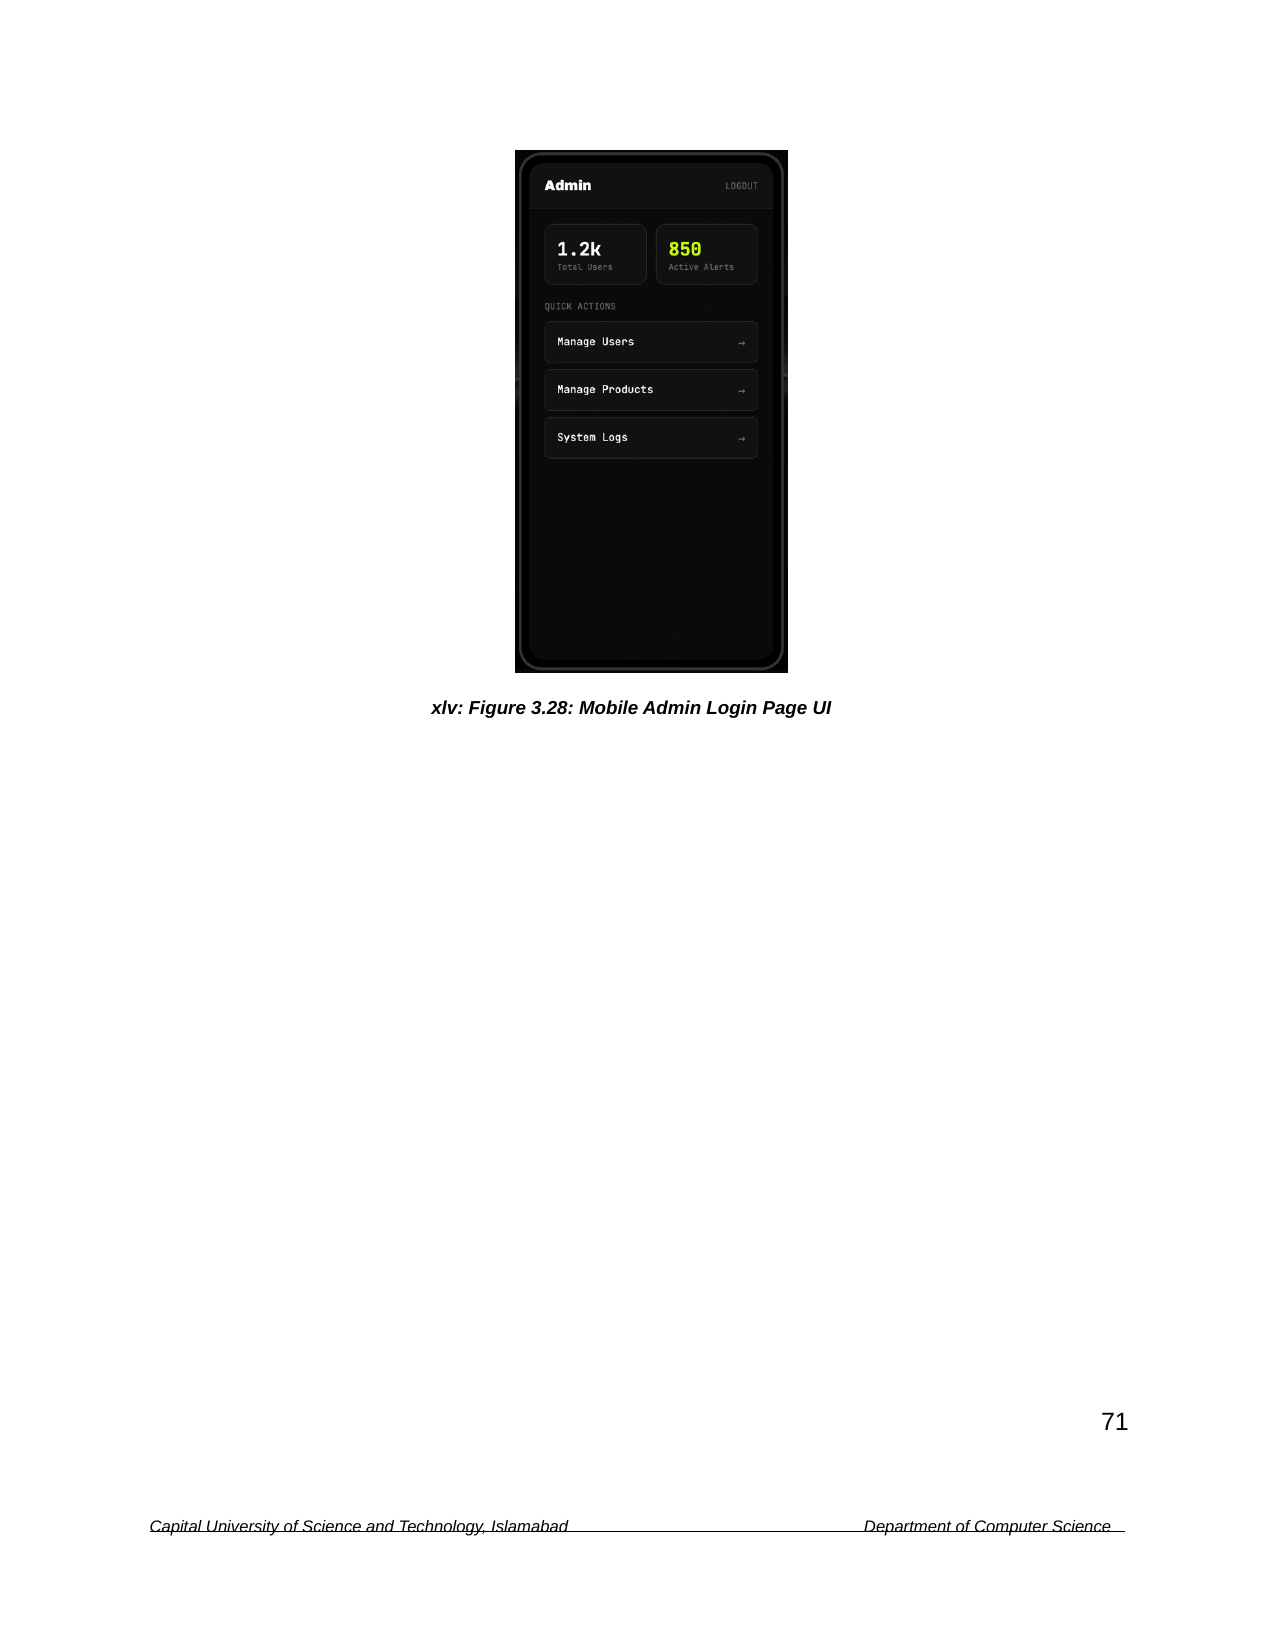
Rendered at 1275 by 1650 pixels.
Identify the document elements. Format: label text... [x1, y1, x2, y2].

text xlv: Figure 3.28: Mobile Admin Login Page UI [236, 697, 1028, 718]
picture [515, 150, 788, 673]
